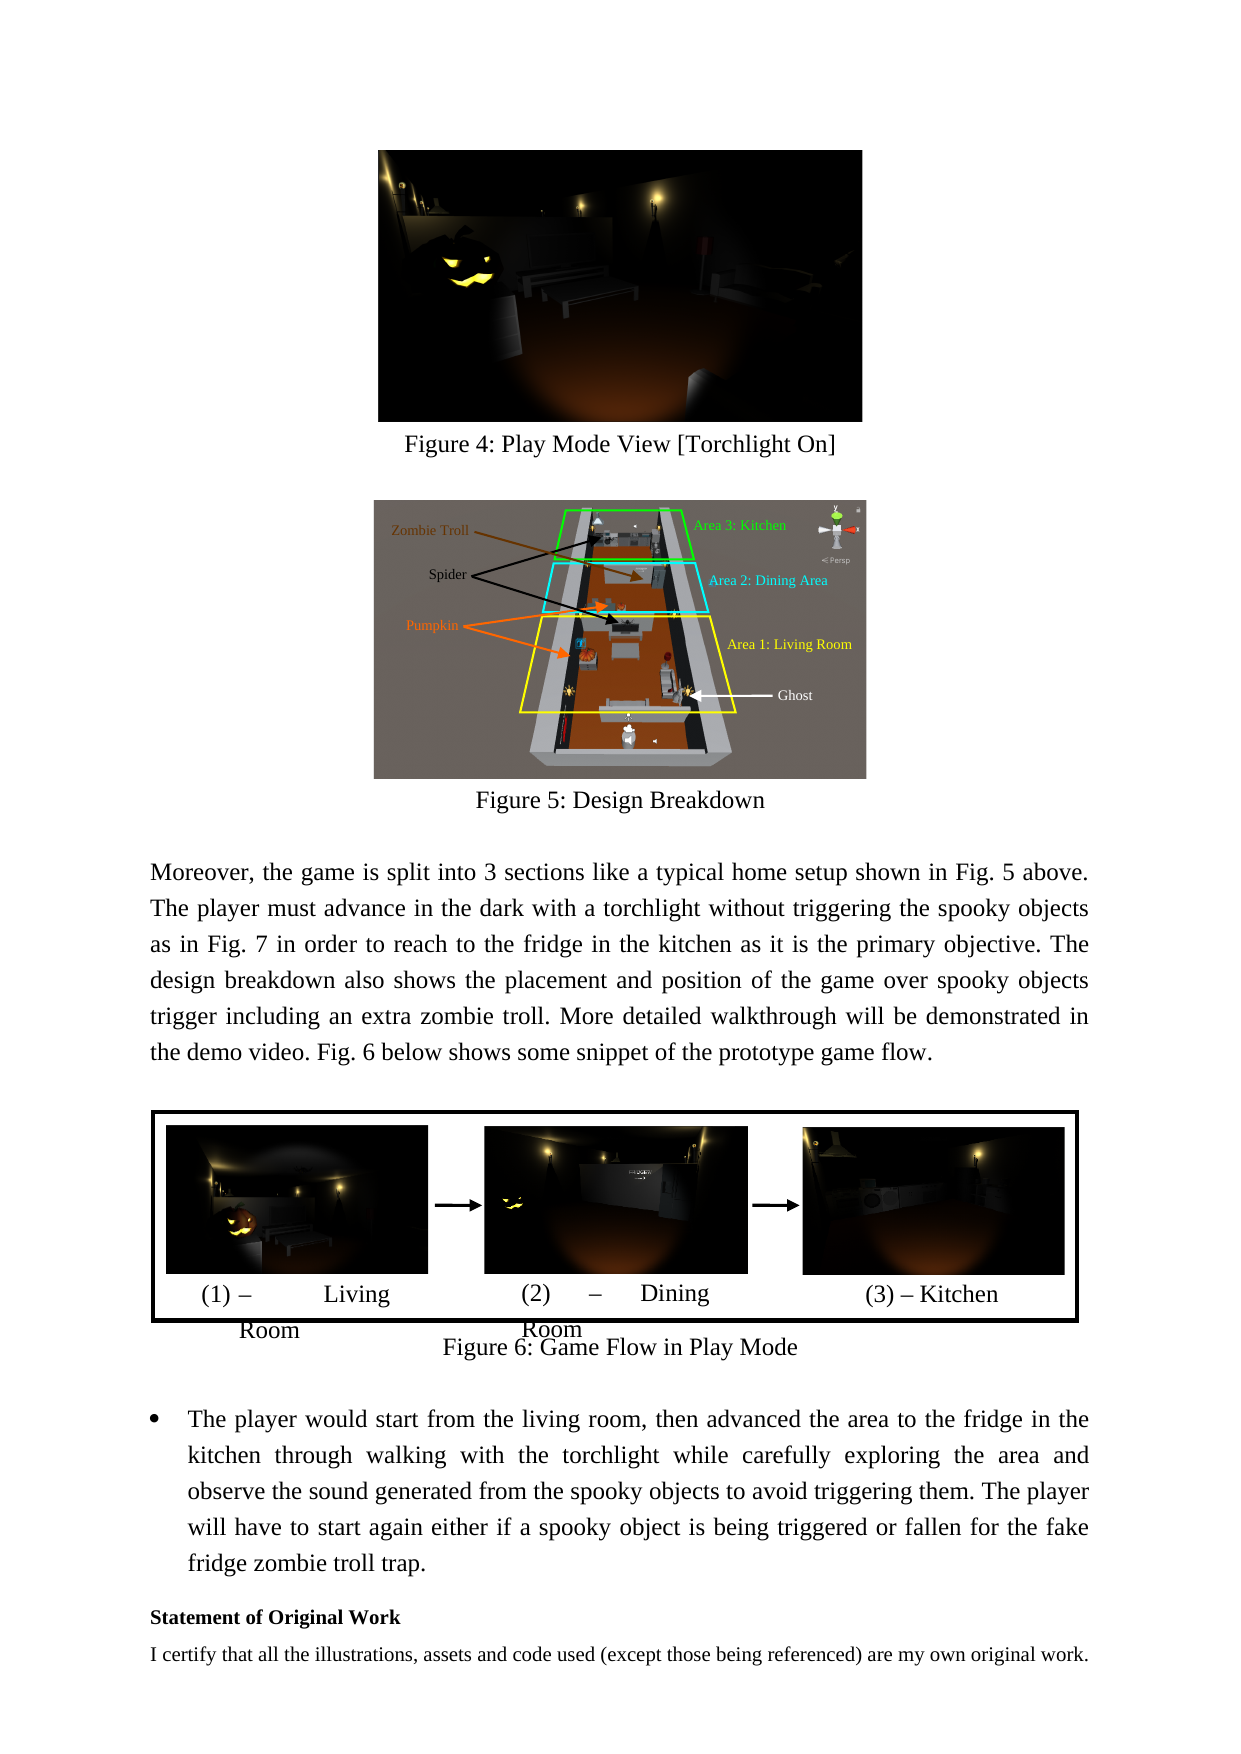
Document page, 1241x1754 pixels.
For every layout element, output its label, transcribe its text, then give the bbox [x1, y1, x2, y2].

picture [802, 1127, 1065, 1275]
text Figure 5: Design Breakdown [150, 786, 1090, 814]
picture [373, 500, 867, 779]
list The player would start from the living room, then advanced the area to the fridge in the kitchen through walking with the torchlight while carefully exploring the area and observe the sound generated from the spooky objects to avoid triggering them. The player will have to start again either if a spooky object is being triggered or fallen for the fake fridge zombie troll trap. [150, 1404, 1090, 1576]
text Figure 4: Play Mode View [Torchlight On] [150, 429, 1090, 458]
text Figure 6: Game Flow in Play Mode [150, 1332, 1090, 1361]
picture [484, 1126, 748, 1274]
picture [166, 1125, 429, 1274]
picture [378, 150, 863, 422]
text Moreover, the game is split into 3 sections like a typical home setup shown in Fig. 5 above. The player must advance in the dark with a torchlight without triggering the spooky objects as in Fig. 7 in order to reach to the fridge in the kitchen as it is the primary objective. The design breakdown also shows the placement and position of the game over spooky objects trigger including an extra zombie troll. More detailed walkthrough will be demonstrated in the demo video. Fig. 6 below shows some snippet of the prototype game flow. [150, 857, 1090, 1066]
